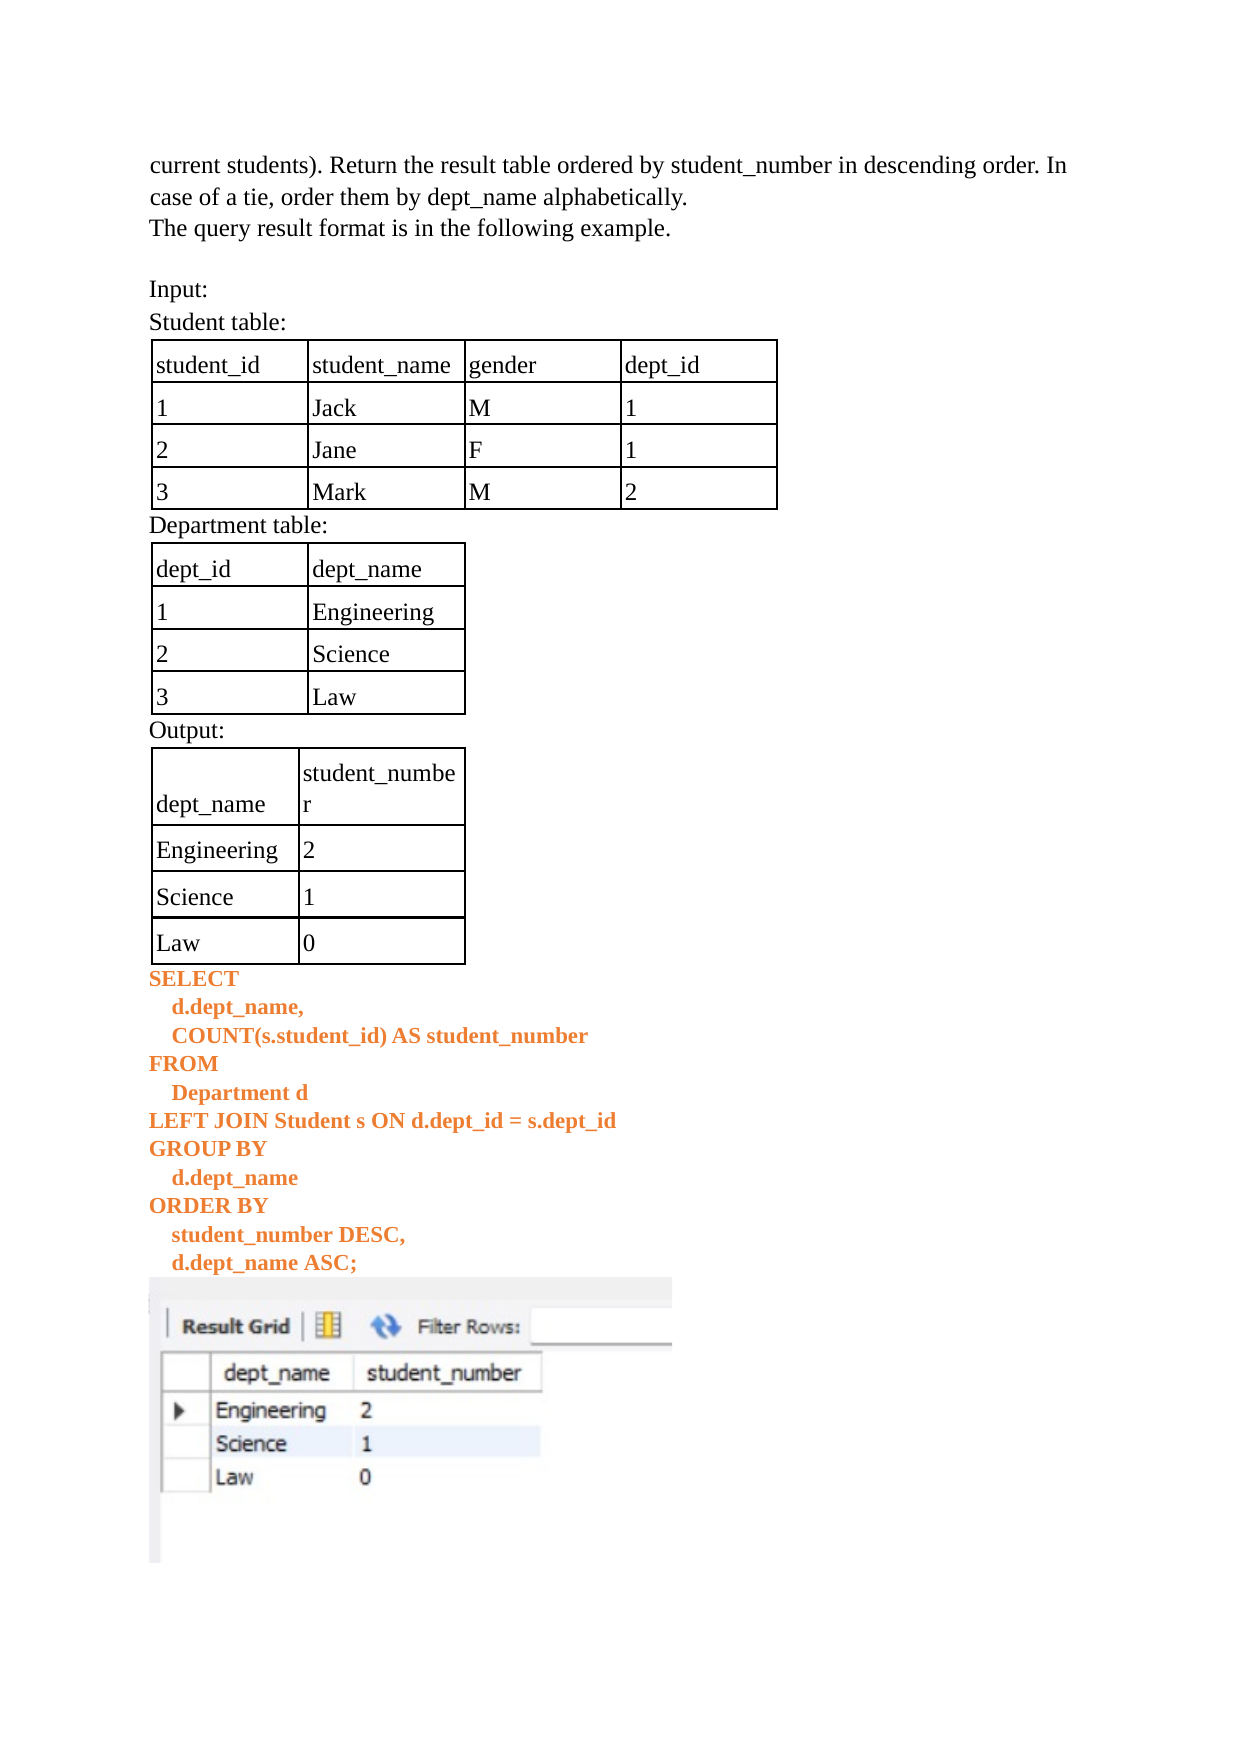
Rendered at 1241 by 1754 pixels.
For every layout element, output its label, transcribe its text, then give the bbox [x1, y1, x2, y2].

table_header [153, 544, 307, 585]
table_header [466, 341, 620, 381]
text d.dept_name ASC; [148, 1249, 1090, 1276]
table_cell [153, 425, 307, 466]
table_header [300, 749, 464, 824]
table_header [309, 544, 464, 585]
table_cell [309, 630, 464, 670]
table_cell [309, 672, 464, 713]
text GROUP BY [148, 1135, 1090, 1162]
text ORDER BY [148, 1192, 1090, 1219]
text Department table: [148, 510, 1086, 539]
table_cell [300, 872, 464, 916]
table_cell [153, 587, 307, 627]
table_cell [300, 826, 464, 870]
text LEFT JOIN Student s ON d.dept_id = s.dept_id [148, 1107, 1090, 1133]
text d.dept_name, [148, 993, 1090, 1019]
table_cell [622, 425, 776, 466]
text Department d [148, 1078, 1090, 1105]
text The query result format is in the following example. [148, 213, 1086, 242]
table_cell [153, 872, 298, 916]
text Output: [148, 715, 1086, 743]
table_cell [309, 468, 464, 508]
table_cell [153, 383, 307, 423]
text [148, 150, 1086, 210]
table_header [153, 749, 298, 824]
text d.dept_name [148, 1164, 1090, 1190]
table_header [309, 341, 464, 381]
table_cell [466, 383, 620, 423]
text FROM [148, 1050, 1090, 1076]
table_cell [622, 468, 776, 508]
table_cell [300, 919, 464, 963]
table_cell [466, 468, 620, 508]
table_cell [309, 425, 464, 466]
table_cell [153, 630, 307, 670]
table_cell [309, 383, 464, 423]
text Input: [148, 274, 1086, 303]
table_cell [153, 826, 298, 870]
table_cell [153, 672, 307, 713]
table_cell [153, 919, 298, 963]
text student_number DESC, [148, 1221, 1090, 1247]
text SELECT [148, 965, 1090, 991]
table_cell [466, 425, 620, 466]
picture [148, 1277, 673, 1563]
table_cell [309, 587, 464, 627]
text Student table: [148, 307, 1086, 335]
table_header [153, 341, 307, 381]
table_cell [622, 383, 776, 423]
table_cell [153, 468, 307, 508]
text COUNT(s.student_id) AS student_number [148, 1022, 1090, 1048]
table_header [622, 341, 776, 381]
